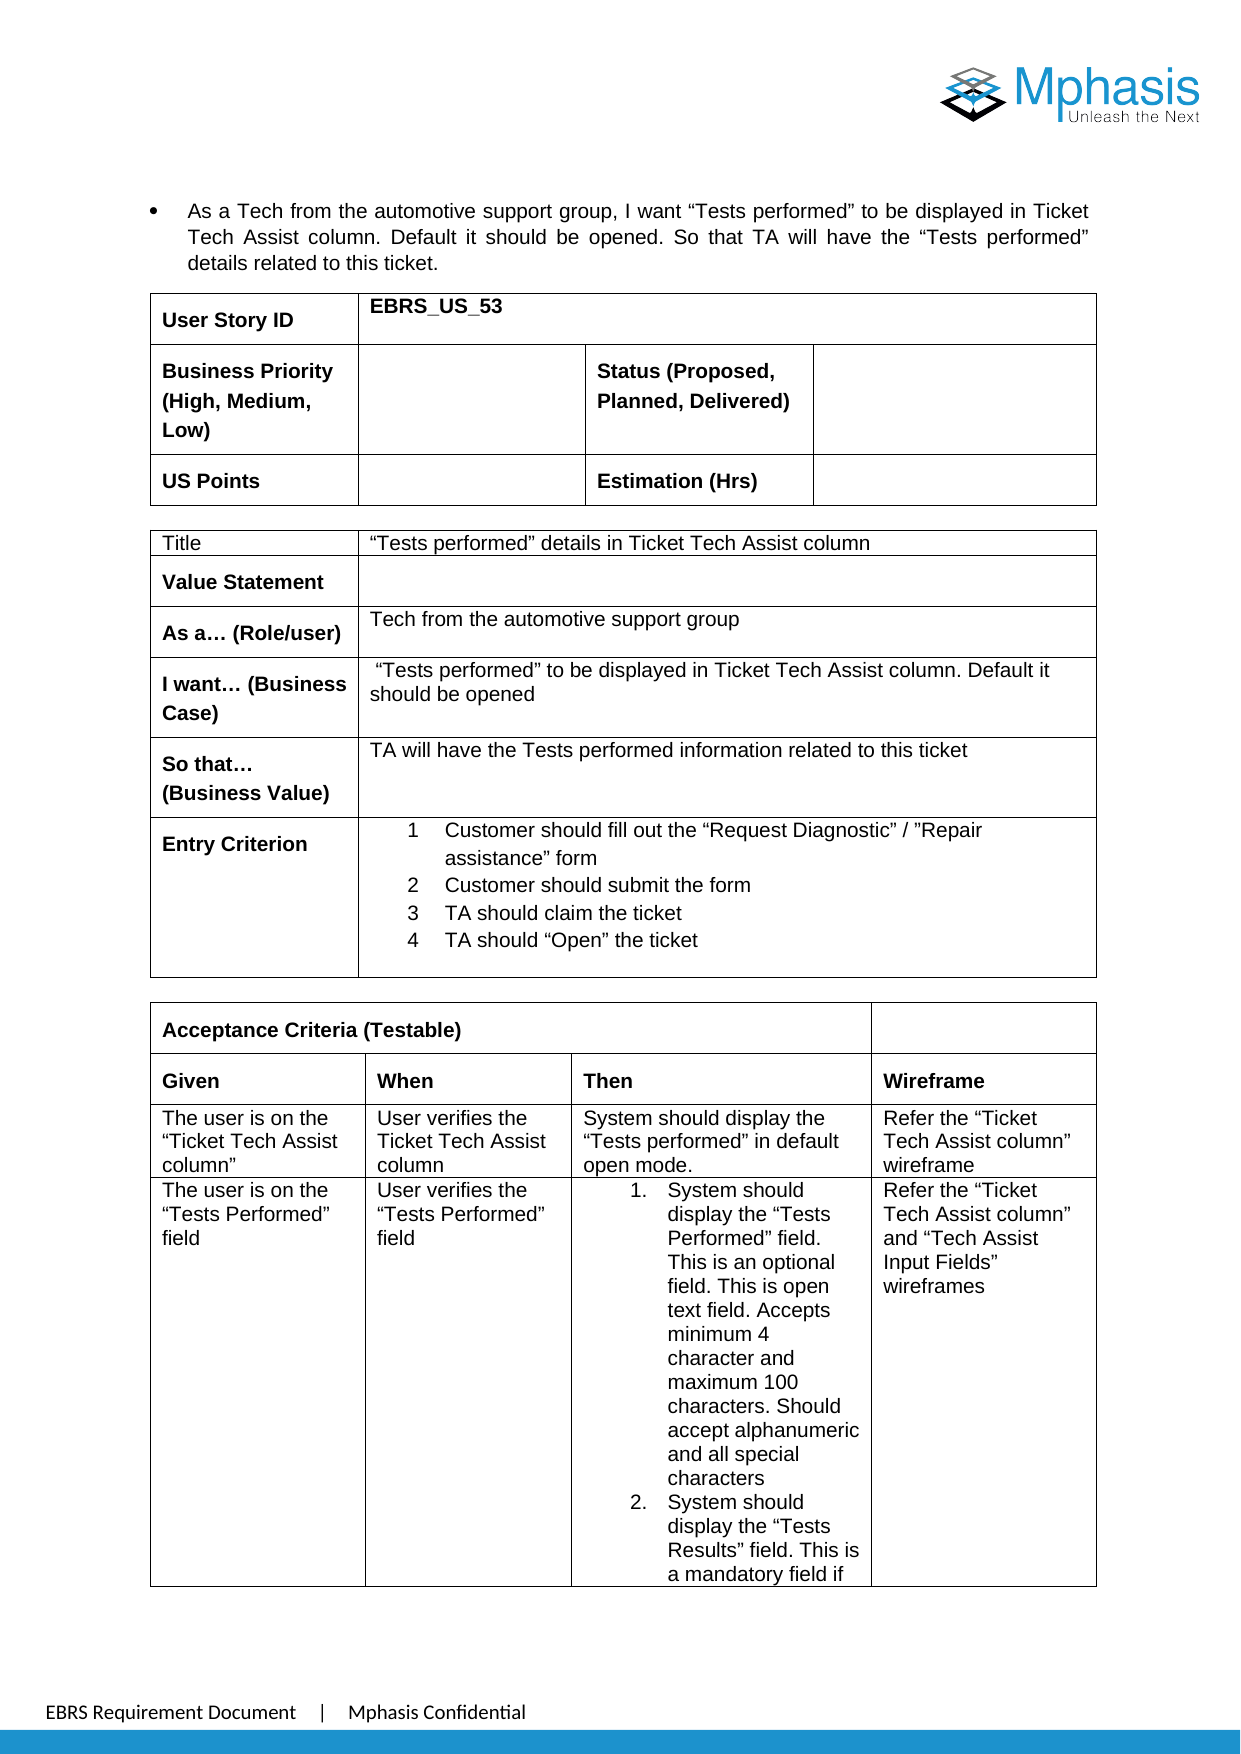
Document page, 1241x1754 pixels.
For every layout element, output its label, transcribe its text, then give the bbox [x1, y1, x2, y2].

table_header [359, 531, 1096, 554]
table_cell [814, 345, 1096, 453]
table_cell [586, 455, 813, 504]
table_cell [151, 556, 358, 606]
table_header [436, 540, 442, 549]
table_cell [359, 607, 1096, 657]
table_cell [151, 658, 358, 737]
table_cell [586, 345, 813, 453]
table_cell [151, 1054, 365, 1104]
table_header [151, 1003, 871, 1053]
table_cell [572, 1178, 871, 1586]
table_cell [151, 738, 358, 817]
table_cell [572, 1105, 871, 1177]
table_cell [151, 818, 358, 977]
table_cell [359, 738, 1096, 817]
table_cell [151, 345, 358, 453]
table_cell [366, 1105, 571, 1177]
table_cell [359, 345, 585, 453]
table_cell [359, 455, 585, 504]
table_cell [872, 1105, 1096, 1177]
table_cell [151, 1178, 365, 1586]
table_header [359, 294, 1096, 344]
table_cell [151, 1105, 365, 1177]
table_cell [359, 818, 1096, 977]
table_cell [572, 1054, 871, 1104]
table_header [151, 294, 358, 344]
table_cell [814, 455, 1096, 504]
list As a Tech from the automotive support group, I want “Tests performed” to be displayed in Ticket Tech Assist column. Default it should be opened. So that TA will have the “Tests performed” details related to this ticket. [150, 199, 1090, 274]
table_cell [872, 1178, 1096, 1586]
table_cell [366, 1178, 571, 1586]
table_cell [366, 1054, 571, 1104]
picture [926, 51, 1213, 139]
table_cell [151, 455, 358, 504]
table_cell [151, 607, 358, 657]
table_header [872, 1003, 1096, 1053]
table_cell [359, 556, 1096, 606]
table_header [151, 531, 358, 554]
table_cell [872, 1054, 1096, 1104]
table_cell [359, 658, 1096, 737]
